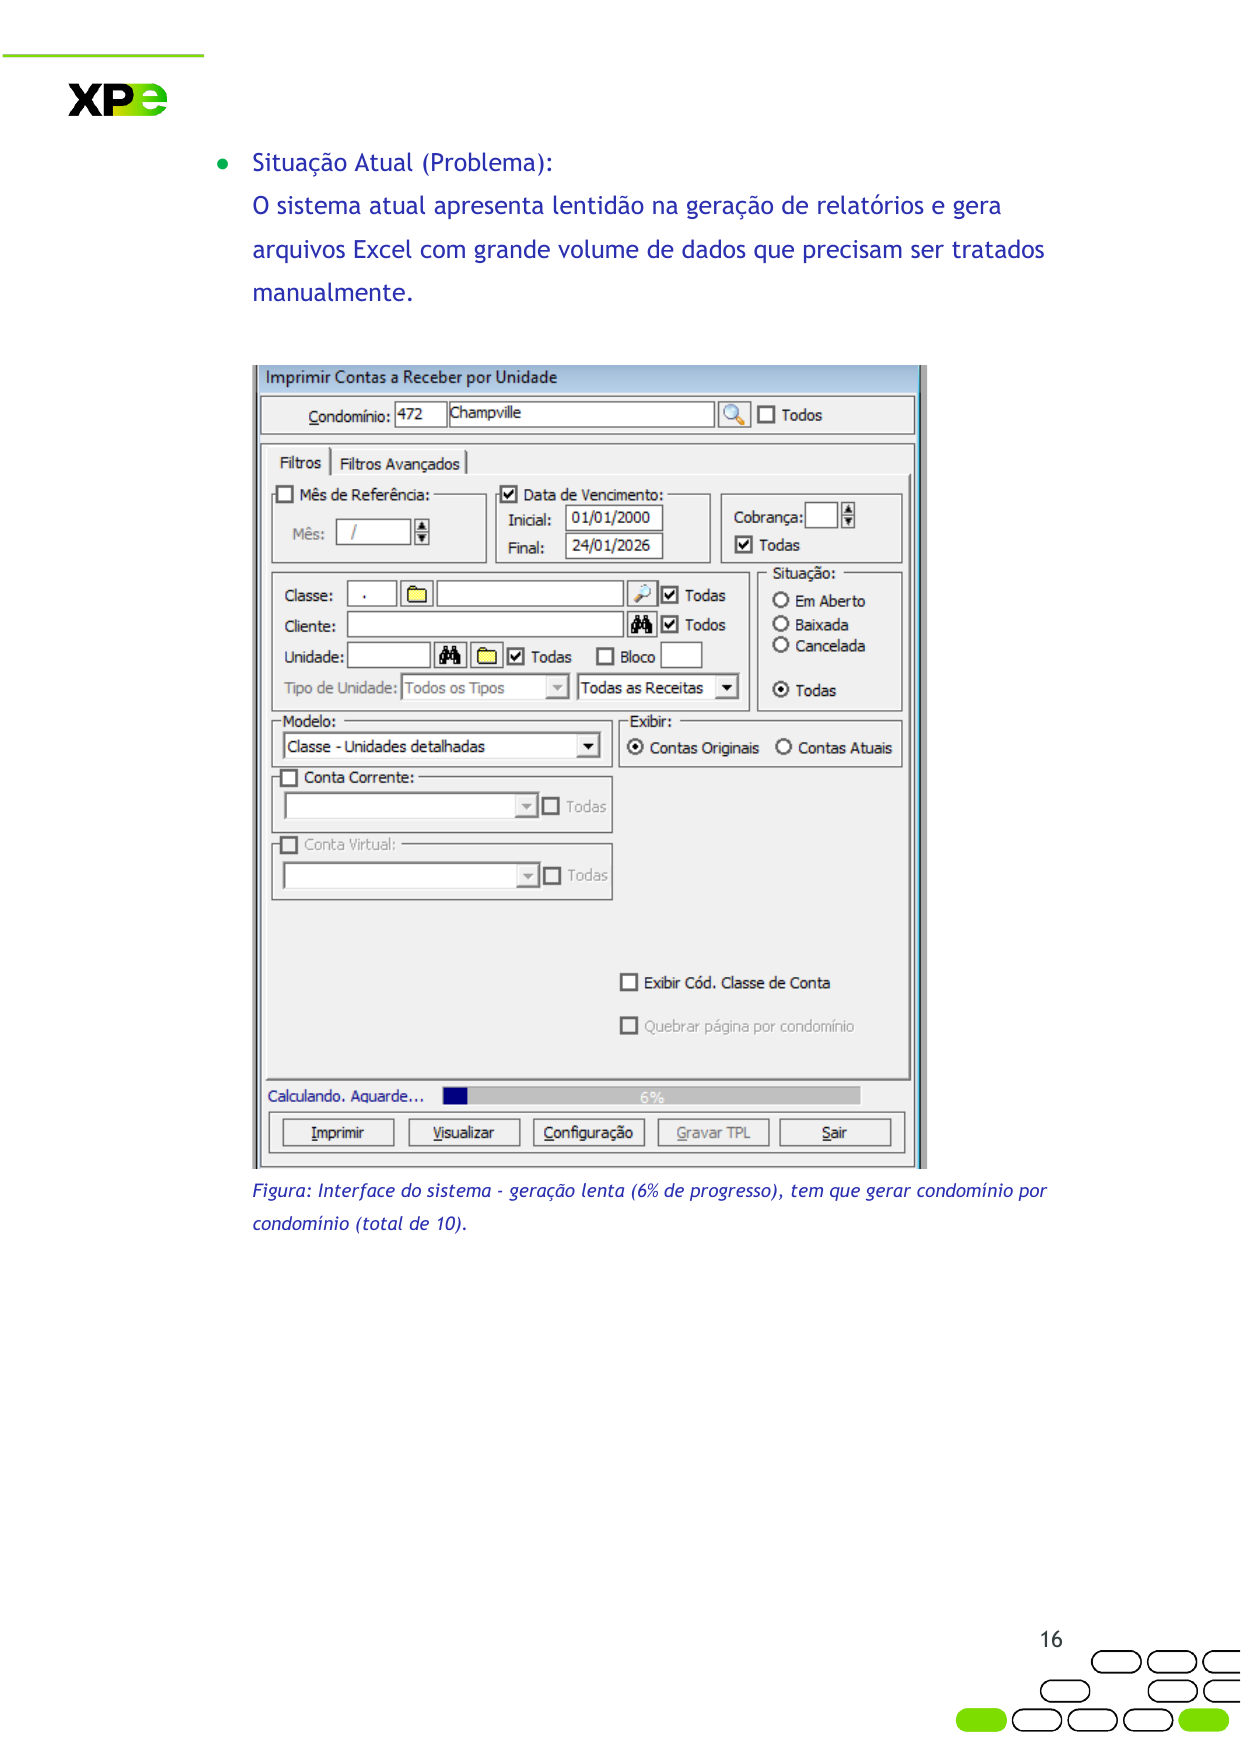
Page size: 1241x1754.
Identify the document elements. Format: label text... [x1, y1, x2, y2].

picture [2, 51, 205, 148]
picture [252, 365, 928, 1169]
picture [955, 1650, 1241, 1732]
